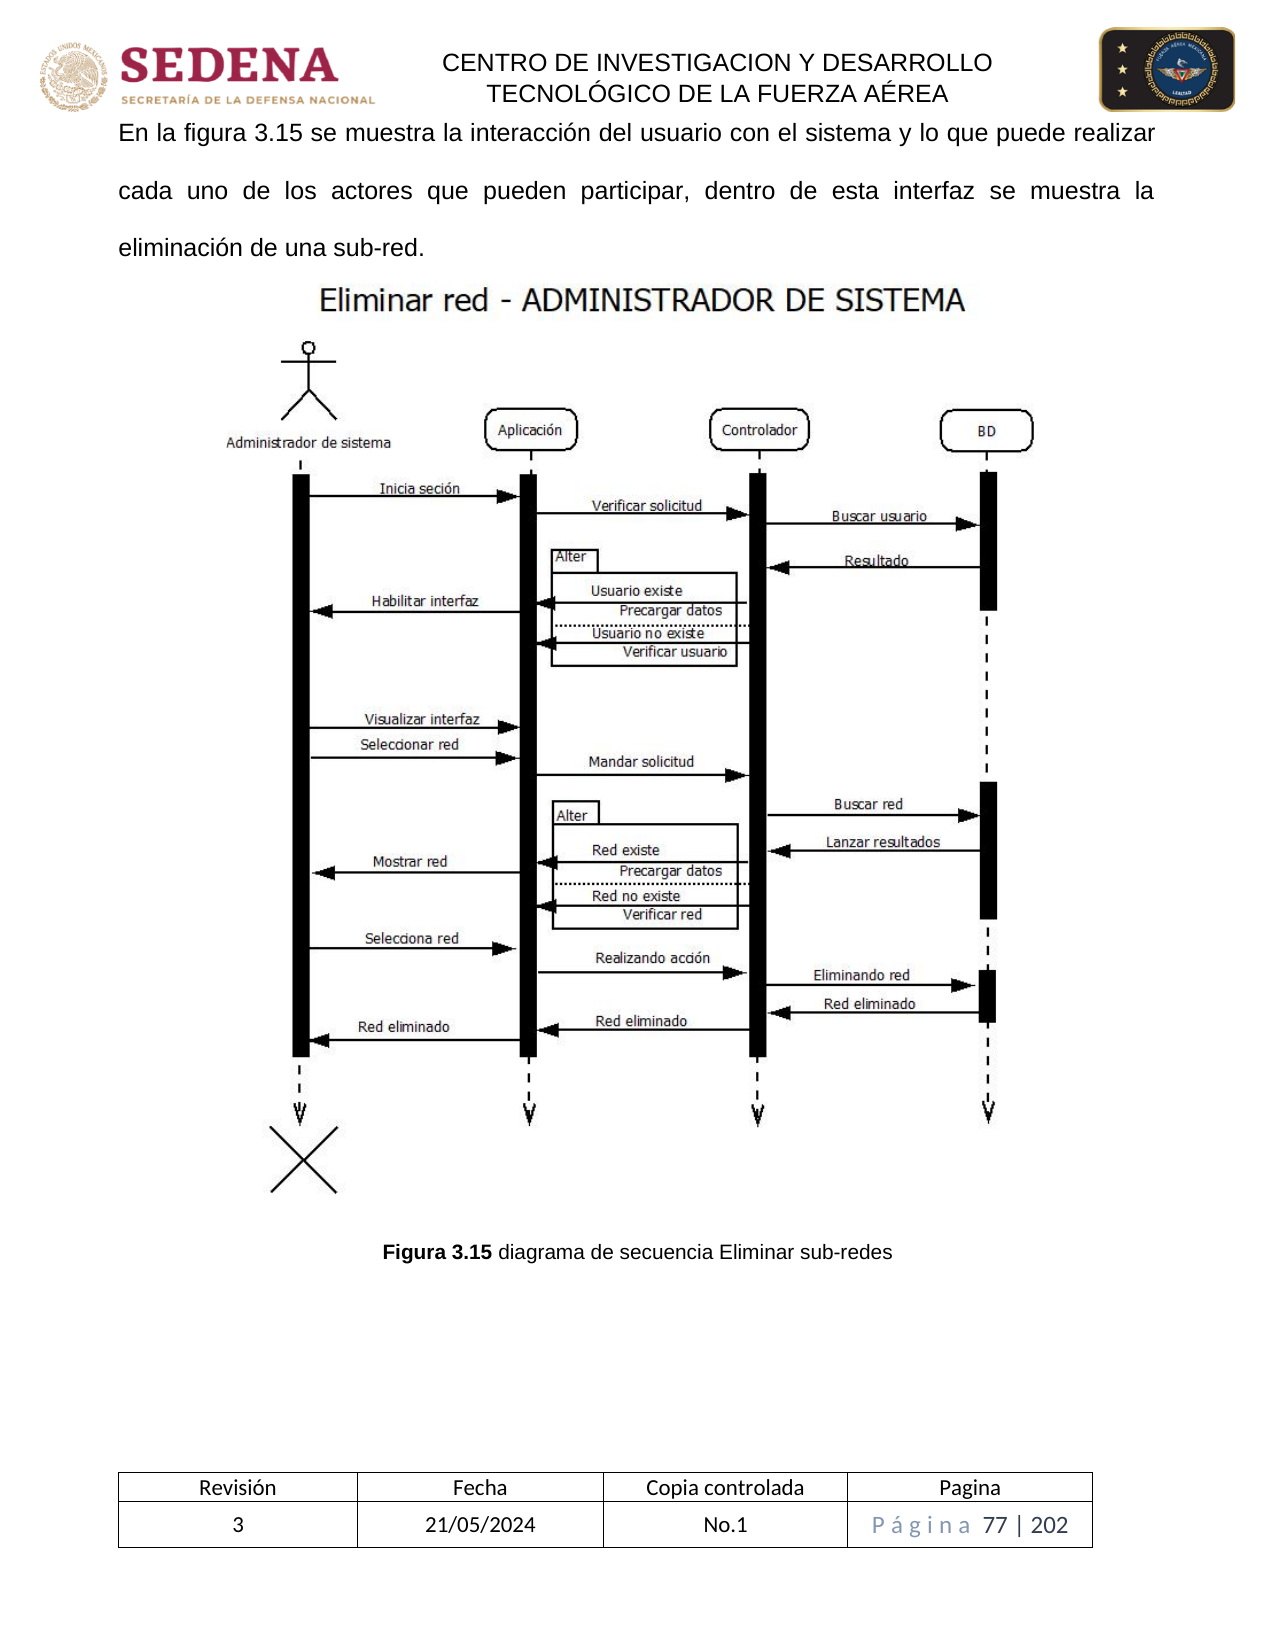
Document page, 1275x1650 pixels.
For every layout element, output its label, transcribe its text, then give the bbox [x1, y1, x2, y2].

picture [39, 27, 1236, 112]
text En la figura 3.15 se muestra la interacción del usuario con el sistema y lo que puede realizar cada uno de los actores que pueden participar, dentro de esta interfaz se muestra la eliminación de una sub-red. [118, 118, 1157, 262]
picture [226, 282, 1049, 1195]
